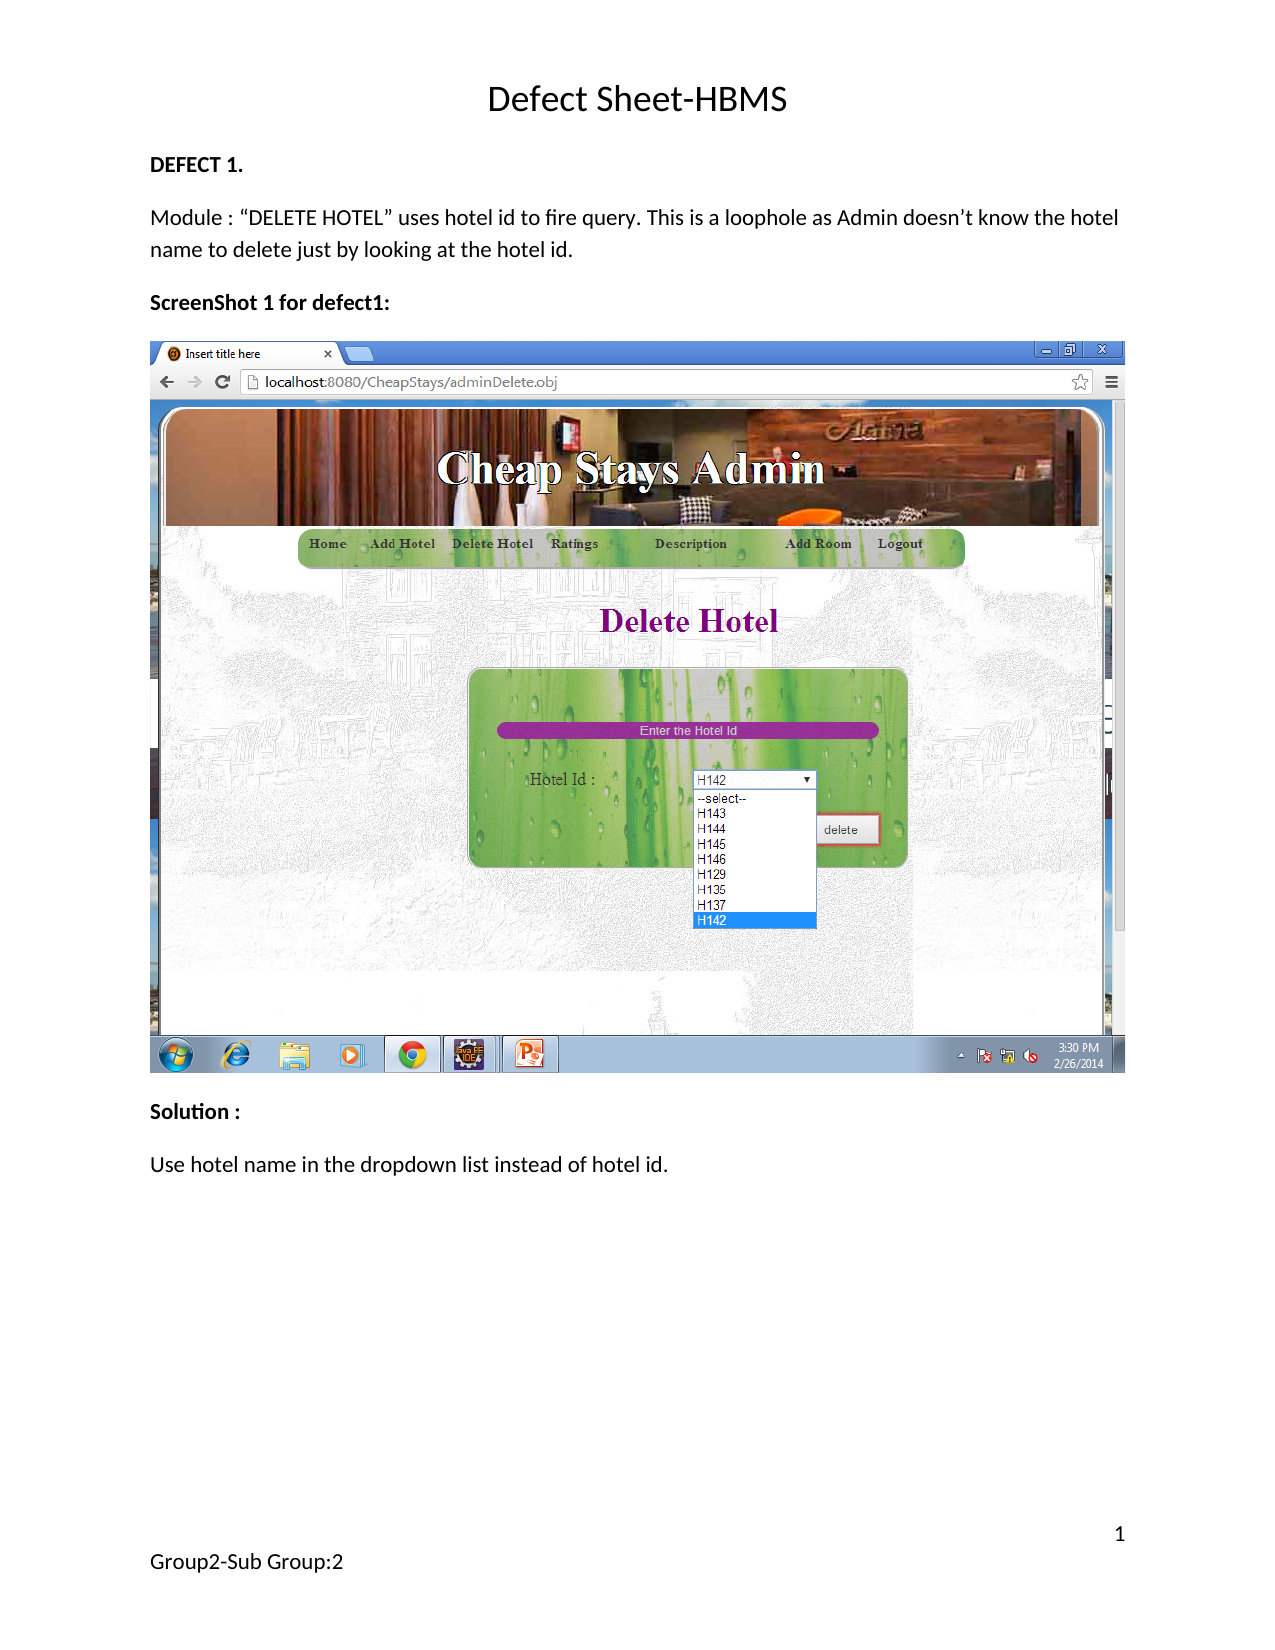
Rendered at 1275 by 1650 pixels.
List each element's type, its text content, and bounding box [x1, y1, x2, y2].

picture [150, 341, 1125, 1073]
text DEFECT 1. [150, 150, 1125, 178]
text ScreenShot 1 for defect1: [150, 288, 1125, 316]
text Use hotel name in the dropdown list instead of hotel id. [150, 1151, 1125, 1178]
text Module : “DELETE HOTEL” uses hotel id to fire query. This is a loophole as Admin doesn’t know the hotel name to delete just by looking at the hotel id. [150, 203, 1125, 263]
text Solution : [150, 1097, 1125, 1126]
